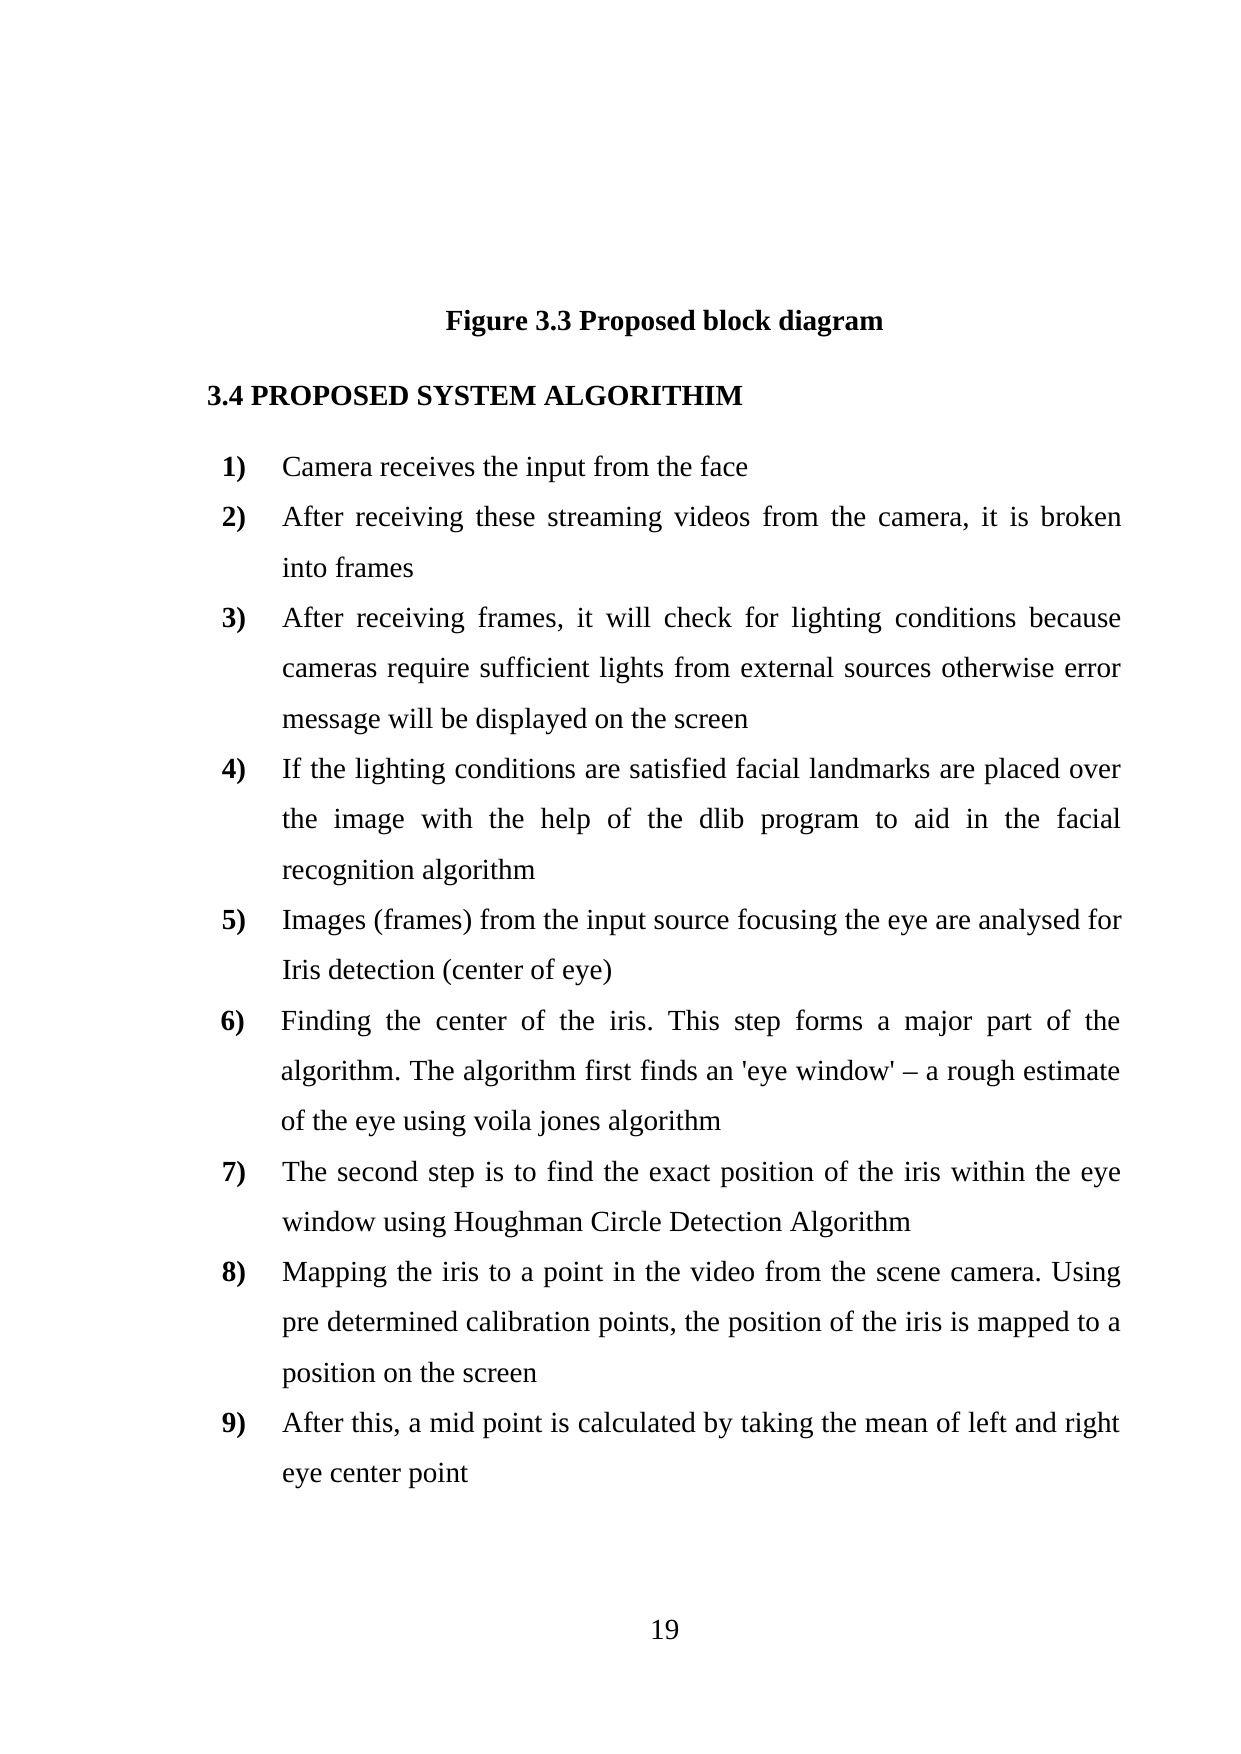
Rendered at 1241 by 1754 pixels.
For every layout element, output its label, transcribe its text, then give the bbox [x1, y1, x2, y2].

list After this, a mid point is calculated by taking the mean of left and right eye center point [222, 1405, 1122, 1489]
list The second step is to find the exact position of the iris within the eye window using Houghman Circle Detection Algorithm [222, 1154, 1122, 1237]
list Camera receives the input from the face [222, 449, 1122, 483]
text 3.4 PROPOSED SYSTEM ALGORITHIM [207, 378, 1122, 411]
text Figure 3.3 Proposed block diagram [207, 303, 1122, 336]
list If the lighting conditions are satisfied facial landmarks are placed over the image with the help of the dlib program to aid in the facial recognition algorithm [222, 751, 1122, 885]
list Images (frames) from the input source focusing the eye are analysed for Iris detection (center of eye) [222, 902, 1122, 986]
list Finding the center of the iris. This step forms a major part of the algorithm. The algorithm first finds an 'eye window' – a rough estimate of the eye using voila jones algorithm [220, 1003, 1122, 1137]
list After receiving frames, it will check for lighting conditions because cameras require sufficient lights from external sources otherwise error message will be displayed on the screen [222, 600, 1122, 734]
list Mapping the iris to a point in the video from the scene camera. Using pre determined calibration points, the position of the iris is mapped to a position on the screen [222, 1254, 1122, 1388]
list After receiving these streaming videos from the camera, it is broken into frames [222, 499, 1122, 583]
